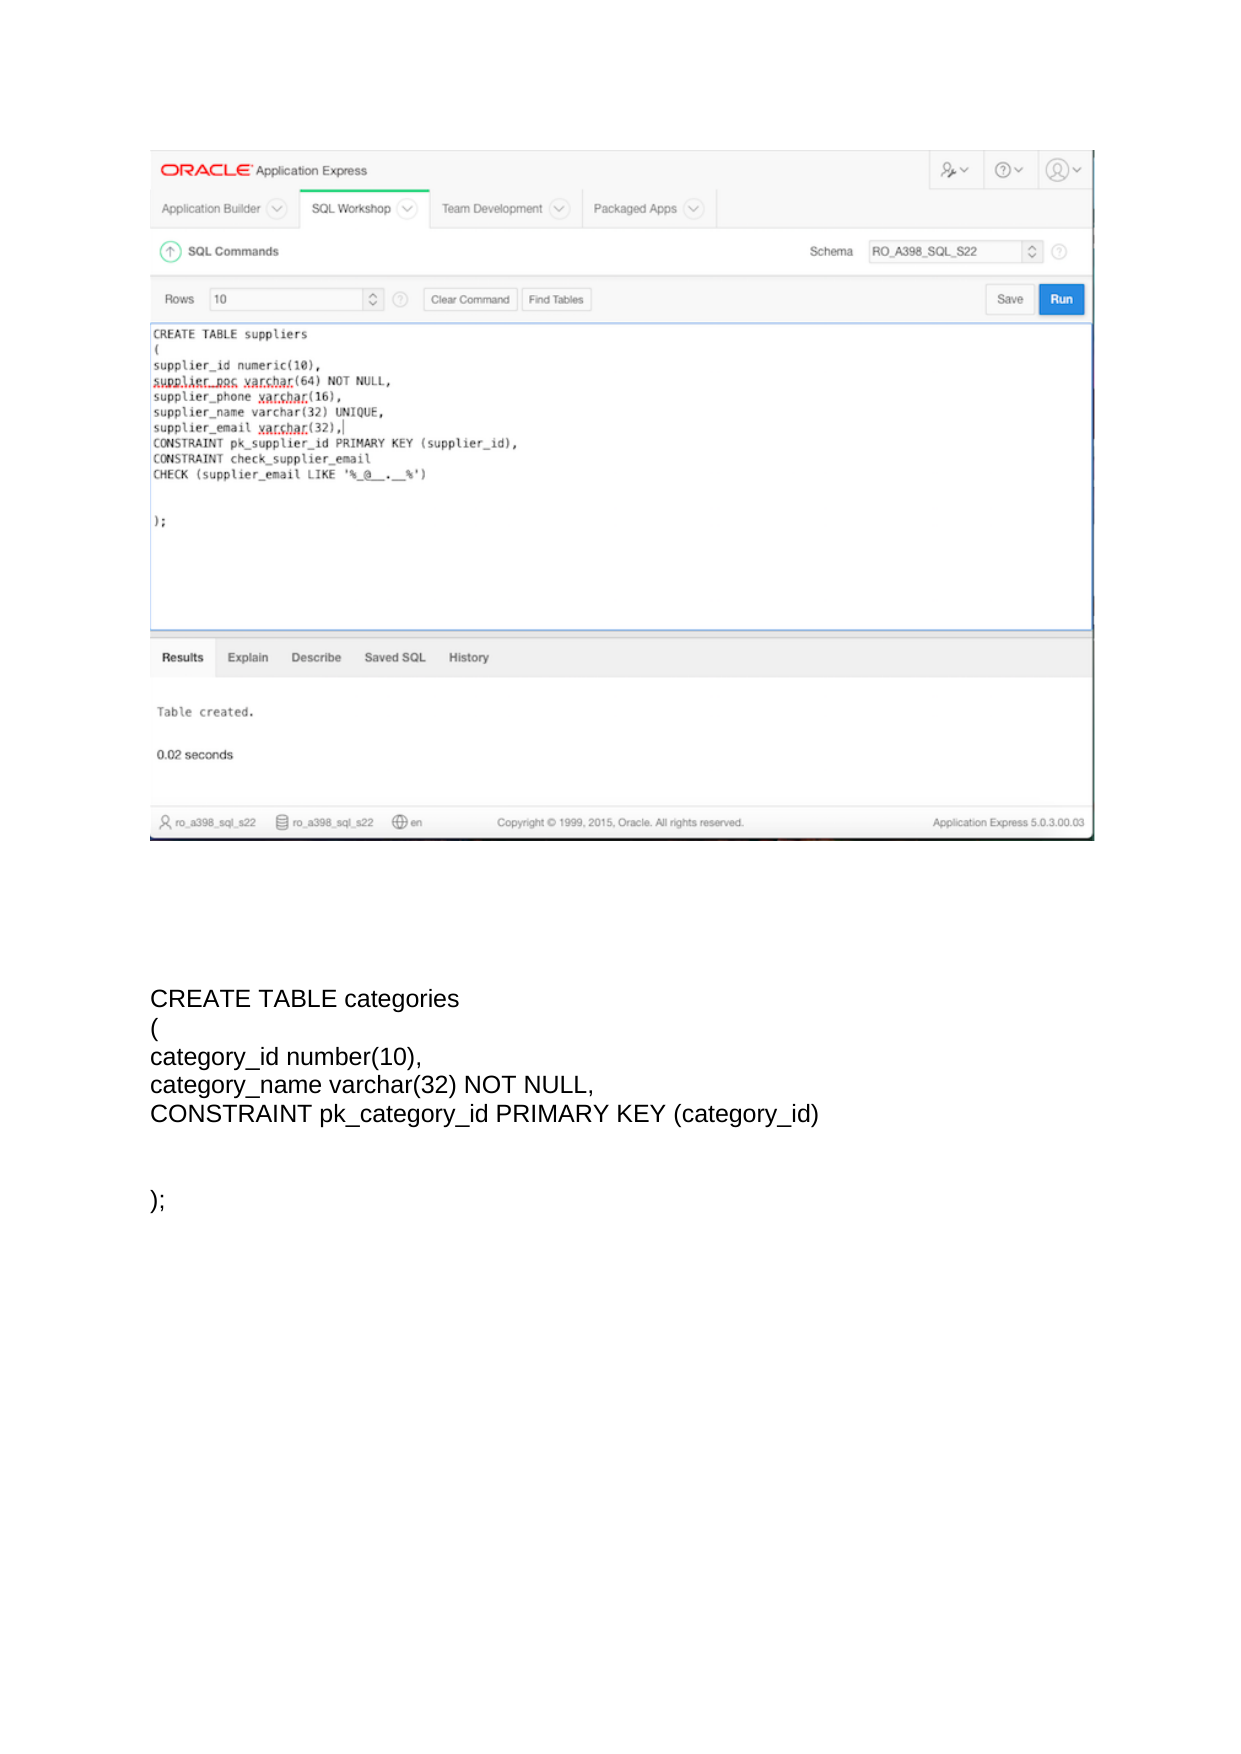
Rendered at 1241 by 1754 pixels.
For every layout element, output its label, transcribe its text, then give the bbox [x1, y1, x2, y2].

text ); [150, 1186, 1090, 1214]
text ( [150, 1013, 1090, 1042]
text category_name varchar(32) NOT NULL, [150, 1071, 1090, 1099]
text CREATE TABLE categories [150, 984, 1090, 1013]
text category_id number(10), [150, 1042, 1090, 1071]
text CONSTRAINT pk_category_id PRIMARY KEY (category_id) [150, 1099, 1090, 1128]
picture [150, 150, 1095, 841]
